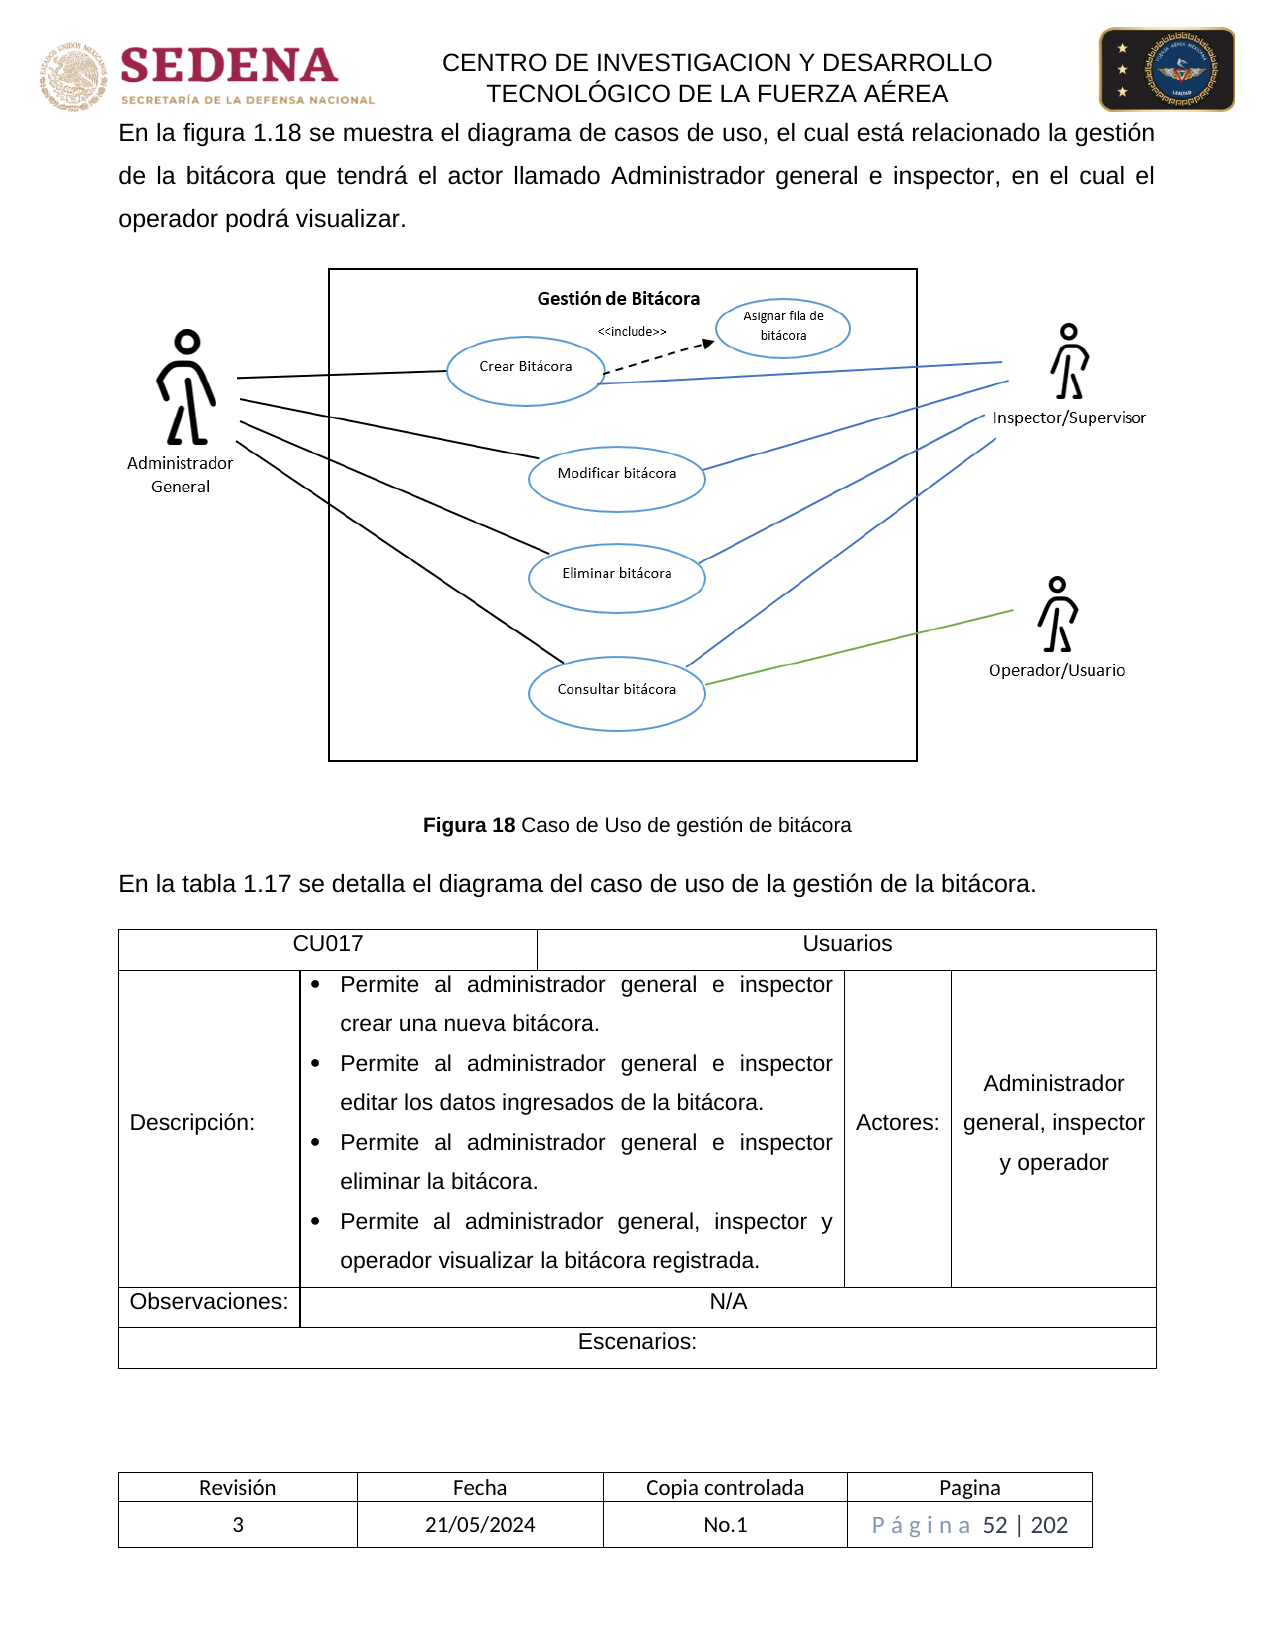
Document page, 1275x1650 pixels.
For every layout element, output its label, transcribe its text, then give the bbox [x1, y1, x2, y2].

table_header CU017 [119, 930, 537, 970]
text En la figura 1.18 se muestra el diagrama de casos de uso, el cual está relacionado la gestión de la bitácora que tendrá el actor llamado Administrador general e inspector, en el cual el operador podrá visualizar. [118, 118, 1157, 233]
text Figura 18 Caso de Uso de gestión de bitácora [118, 770, 1157, 837]
picture [39, 27, 1236, 112]
picture [118, 243, 1157, 770]
text En la tabla 1.17 se detalla el diagrama del caso de uso de la gestión de la bitácora. [118, 869, 1157, 898]
table_cell N/A [301, 1288, 1156, 1327]
table_cell Administrador general, inspector y operador [952, 971, 1156, 1287]
table_cell Descripción: [119, 971, 299, 1287]
table_cell Escenarios: [119, 1328, 1156, 1368]
table_cell Observaciones: [119, 1288, 299, 1327]
table_cell Permite al administrador general e inspector crear una nueva bitácora. Permite al administrador general e inspector editar los datos ingresados de la bitácora. Permite al administrador general e inspector eliminar la bitácora. Permite al administrador general, inspector y operador visualizar la bitácora registrada. [301, 971, 844, 1287]
table_cell Actores: [845, 971, 951, 1287]
table_header Usuarios [538, 930, 1156, 970]
